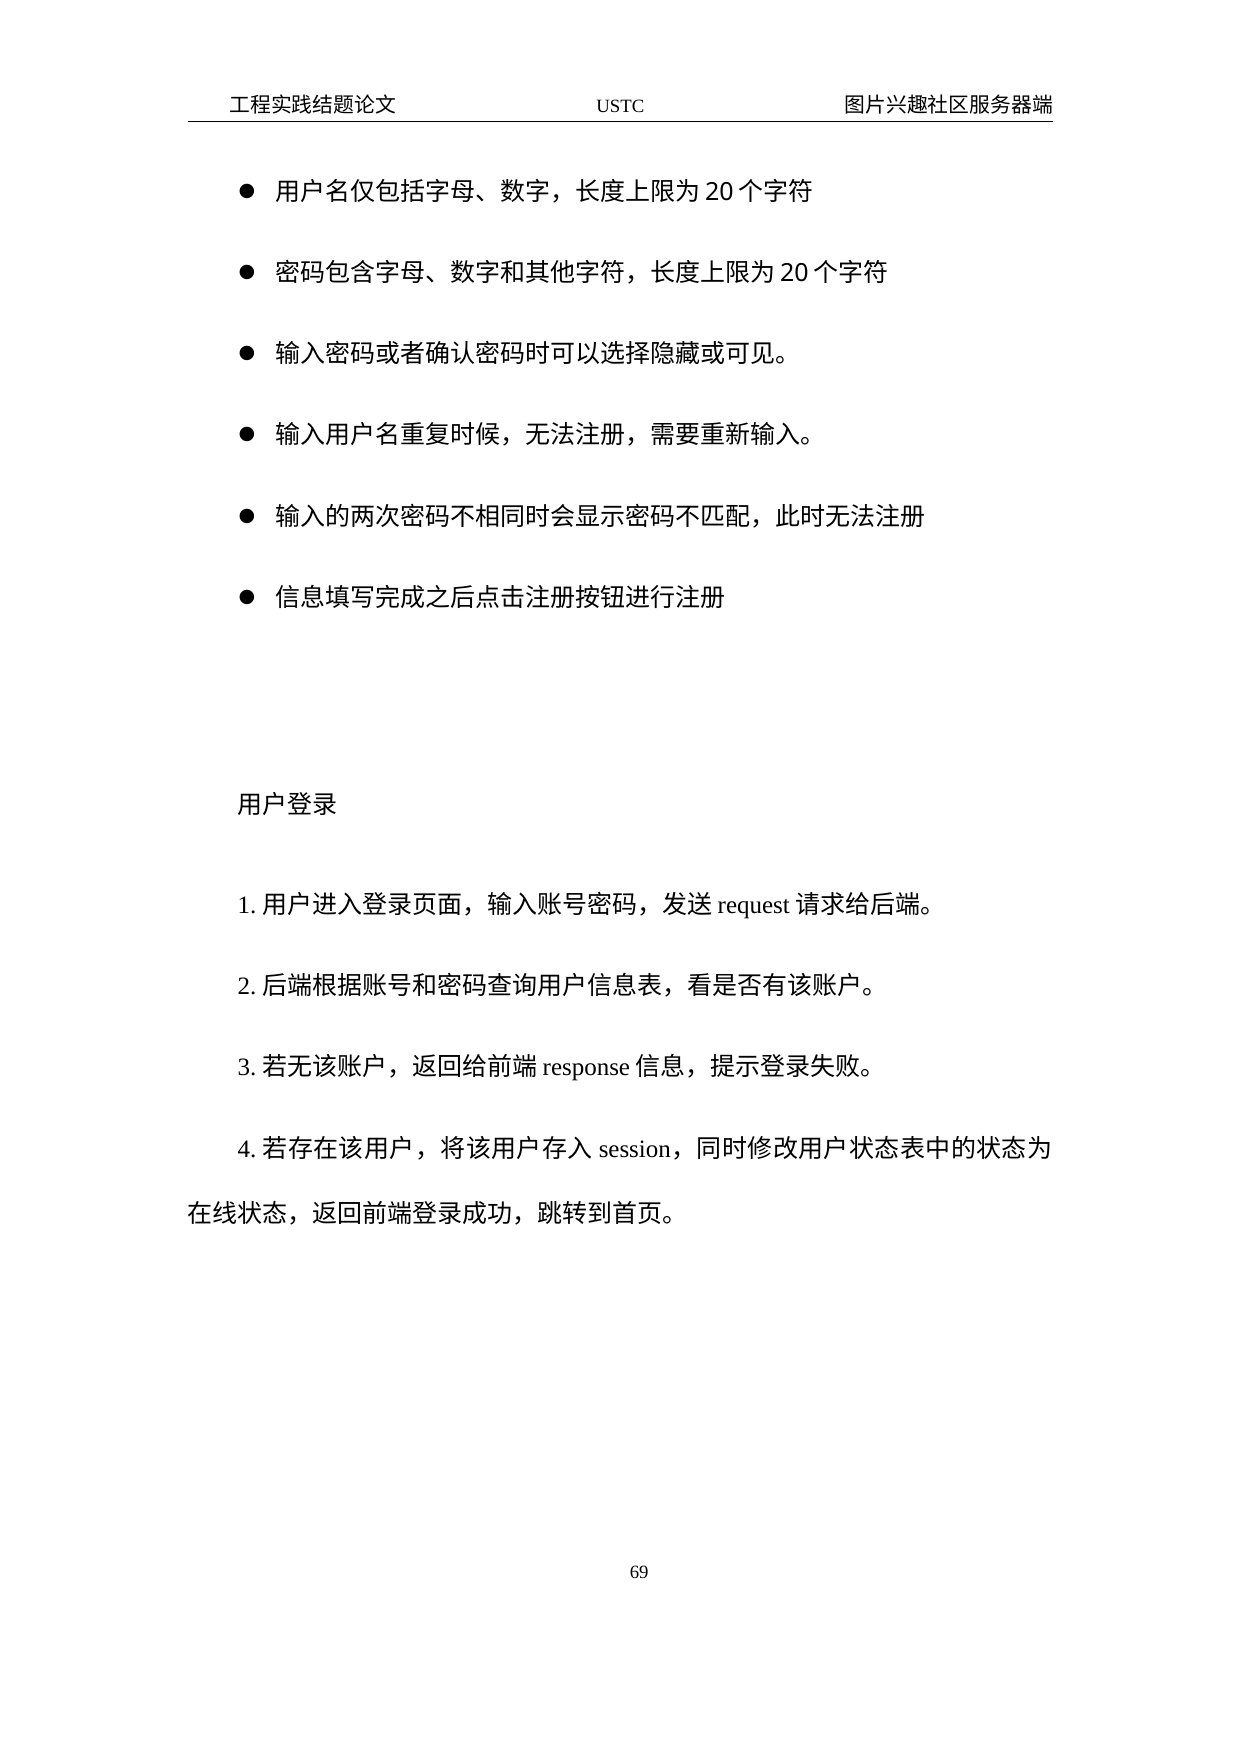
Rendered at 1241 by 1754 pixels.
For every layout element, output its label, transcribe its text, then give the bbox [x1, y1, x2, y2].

list 用户名仅包括字母、数字，长度上限为20个字符 [187, 157, 1053, 222]
list 后端根据账号和密码查询用户信息表，看是否有该账户。 [187, 951, 1053, 1016]
list 密码包含字母、数字和其他字符，长度上限为20个字符 [187, 238, 1053, 303]
list 输入用户名重复时候，无法注册，需要重新输入。 [187, 401, 1053, 466]
list 用户进入登录页面，输入账号密码，发送request请求给后端。 [187, 870, 1053, 935]
text 用户登录 [187, 771, 1053, 836]
list 输入密码或者确认密码时可以选择隐藏或可见。 [187, 319, 1053, 384]
list 若存在该用户，将该用户存入session，同时修改用户状态表中的状态为在线状态，返回前端登录成功，跳转到首页。 [187, 1114, 1053, 1244]
list 若无该账户，返回给前端response信息，提示登录失败。 [187, 1032, 1053, 1097]
list 输入的两次密码不相同时会显示密码不匹配，此时无法注册 [187, 482, 1053, 547]
list 信息填写完成之后点击注册按钮进行注册 [187, 563, 1053, 628]
